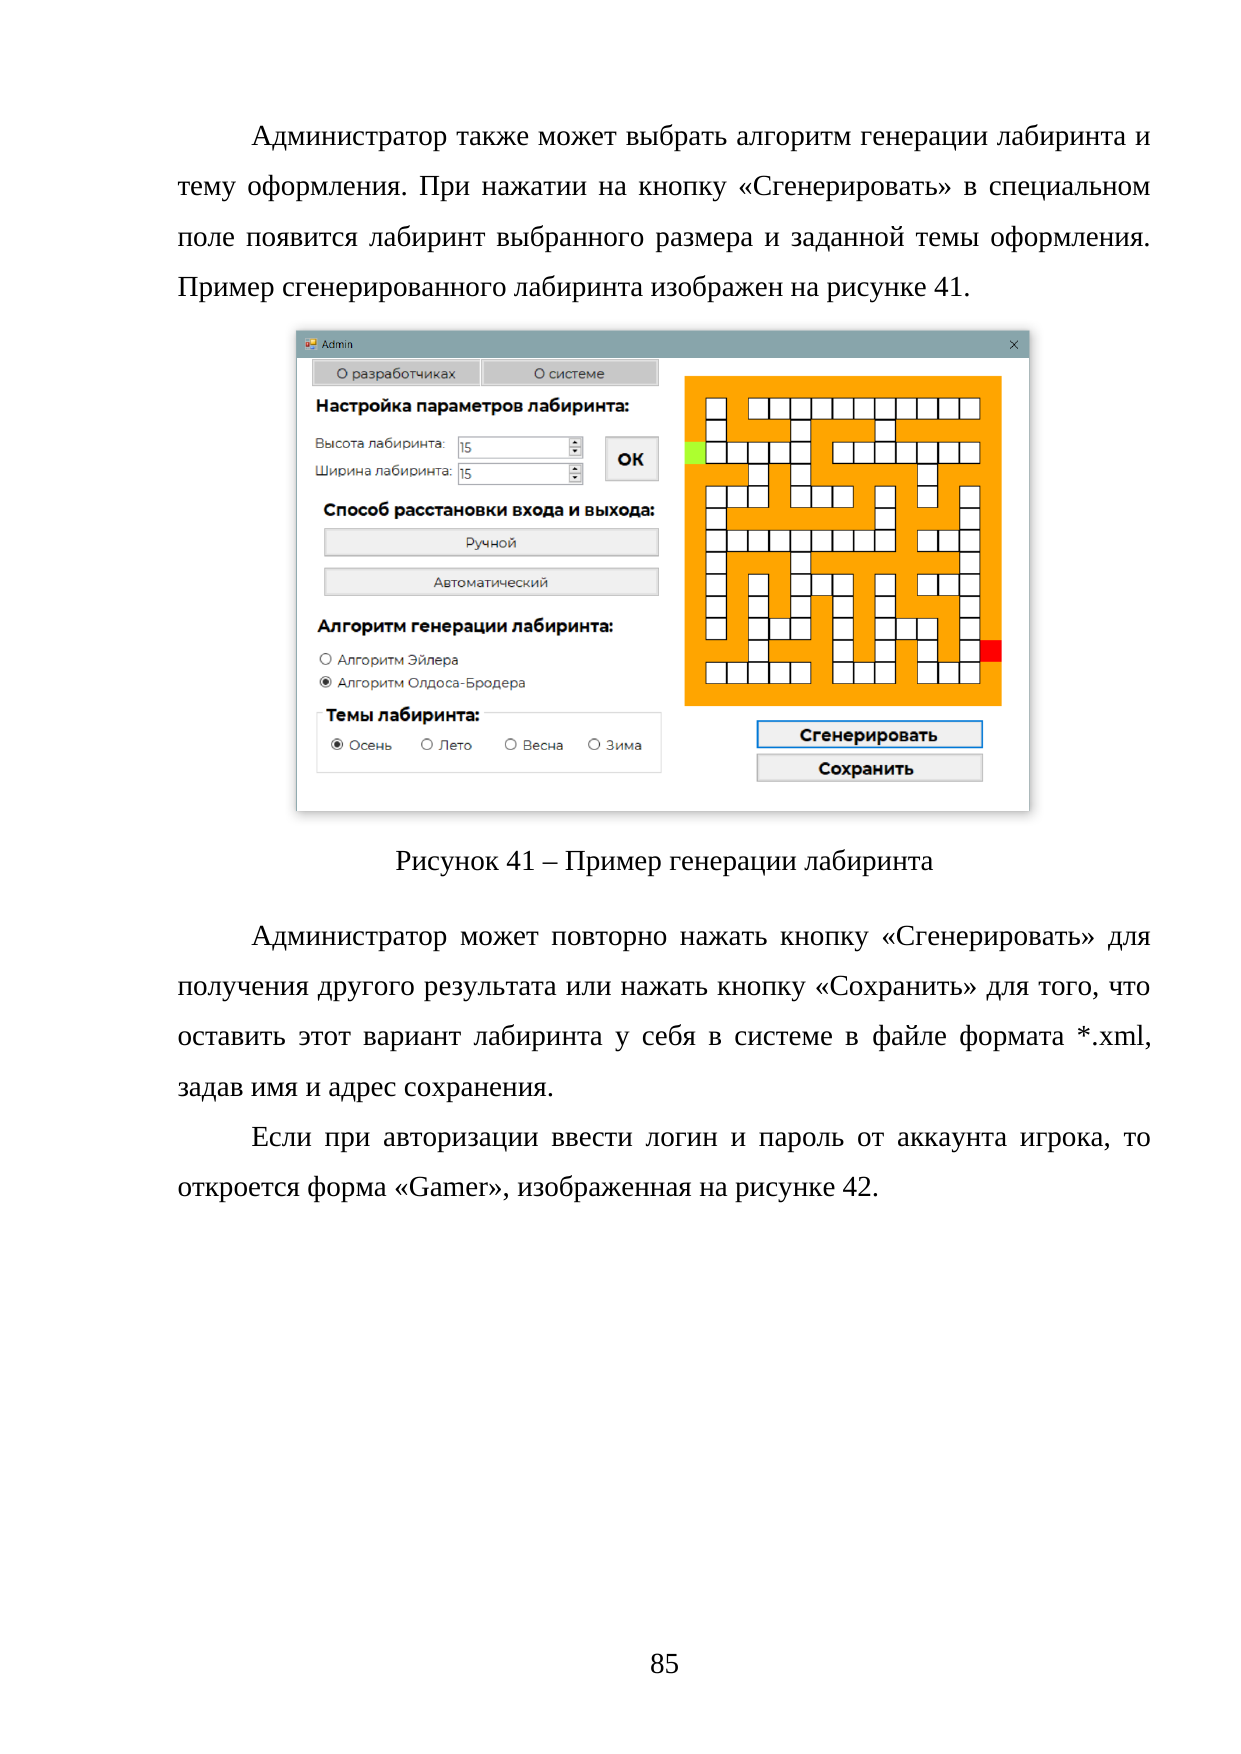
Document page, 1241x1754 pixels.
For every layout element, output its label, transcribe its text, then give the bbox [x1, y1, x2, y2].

text Администратор может повторно нажать кнопку «Сгенерировать» для получения другого результата или нажать кнопку «Сохранить» для того, что оставить этот вариант лабиринта у себя в системе в файле формата *.xml, задав имя и адрес сохранения. [177, 918, 1152, 1102]
text Администратор также может выбрать алгоритм генерации лабиринта и тему оформления. При нажатии на кнопку «Сгенерировать» в специальном поле появится лабиринт выбранного размера и заданной темы оформления. Пример сгенерированного лабиринта изображен на рисунке 41. [177, 118, 1152, 303]
text Если при авторизации ввести логин и пароль от аккаунта игрока, то откроется форма «Gamer», изображенная на рисунке 42. [177, 1119, 1152, 1203]
picture [285, 319, 1044, 826]
